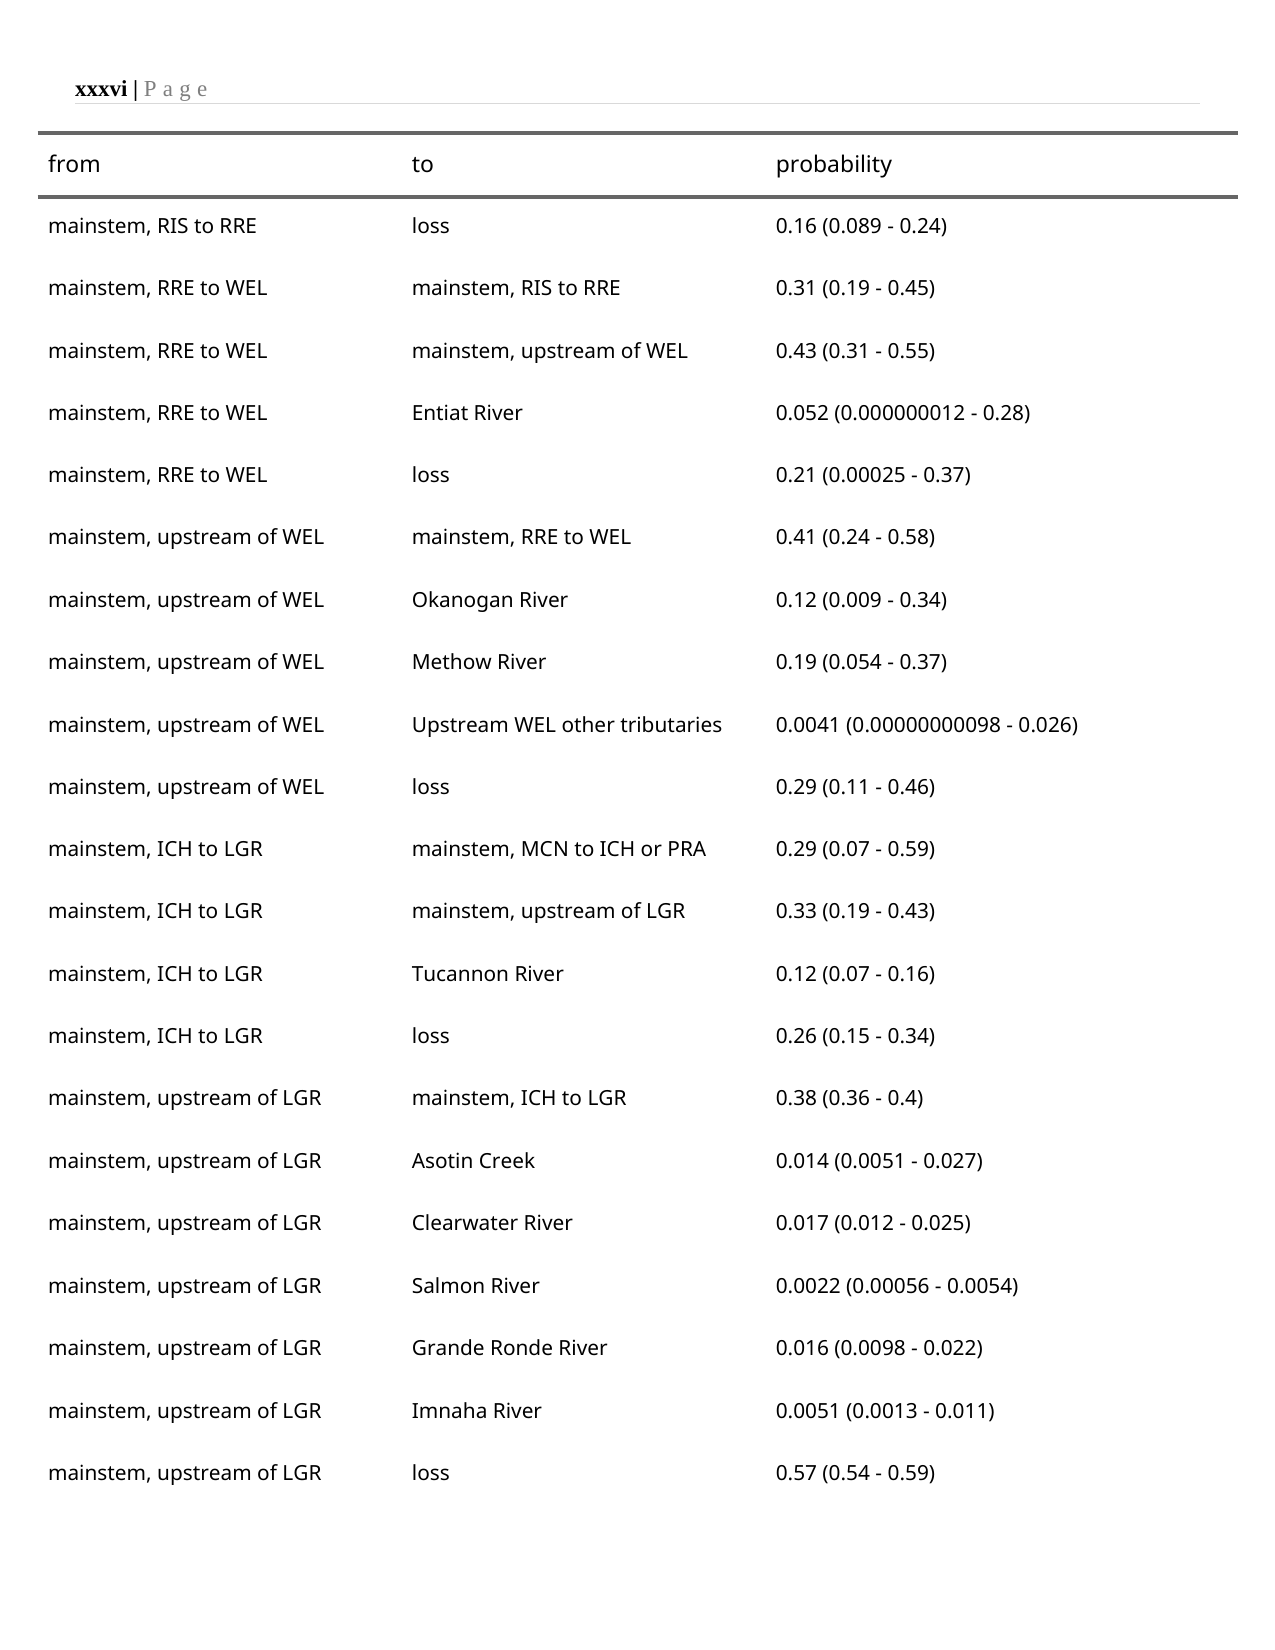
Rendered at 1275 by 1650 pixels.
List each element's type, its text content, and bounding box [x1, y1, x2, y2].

table_cell Tucannon River [401, 943, 765, 1005]
table_cell 0.0051 (0.0013 - 0.011) [765, 1380, 1237, 1442]
table_cell Upstream WEL other tributaries [401, 693, 765, 756]
table_cell mainstem, RRE to WEL [38, 382, 401, 444]
table_cell mainstem, upstream of WEL [38, 506, 401, 568]
table_cell 0.21 (0.00025 - 0.37) [765, 444, 1237, 506]
table_cell mainstem, RRE to WEL [38, 257, 401, 319]
table_cell mainstem, ICH to LGR [38, 1005, 401, 1067]
table_cell mainstem, ICH to LGR [38, 880, 401, 943]
table_cell Grande Ronde River [401, 1317, 765, 1379]
table_cell mainstem, upstream of LGR [38, 1317, 401, 1379]
table_cell Salmon River [401, 1255, 765, 1317]
table_cell 0.19 (0.054 - 0.37) [765, 631, 1237, 693]
table_cell 0.0022 (0.00056 - 0.0054) [765, 1255, 1237, 1317]
table_cell Methow River [401, 631, 765, 693]
table_cell mainstem, upstream of LGR [38, 1067, 401, 1129]
table_cell mainstem, RRE to WEL [401, 506, 765, 568]
table_cell mainstem, upstream of WEL [401, 319, 765, 382]
table_cell mainstem, RIS to RRE [401, 257, 765, 319]
table_cell loss [401, 444, 765, 506]
table_cell mainstem, upstream of WEL [38, 756, 401, 818]
table_cell 0.29 (0.11 - 0.46) [765, 756, 1237, 818]
table_cell 0.0041 (0.00000000098 - 0.026) [765, 693, 1237, 756]
table_cell mainstem, upstream of LGR [38, 1192, 401, 1254]
table_cell Asotin Creek [401, 1130, 765, 1192]
table_cell mainstem, ICH to LGR [38, 943, 401, 1005]
table_header to [401, 135, 765, 195]
table_cell loss [401, 1442, 765, 1504]
table_cell 0.29 (0.07 - 0.59) [765, 818, 1237, 880]
table_cell loss [401, 756, 765, 818]
table_cell 0.017 (0.012 - 0.025) [765, 1192, 1237, 1254]
table_cell 0.33 (0.19 - 0.43) [765, 880, 1237, 943]
table_cell 0.41 (0.24 - 0.58) [765, 506, 1237, 568]
table_cell mainstem, upstream of WEL [38, 568, 401, 631]
table_header from [38, 135, 401, 195]
table_cell 0.57 (0.54 - 0.59) [765, 1442, 1237, 1504]
table_cell 0.12 (0.07 - 0.16) [765, 943, 1237, 1005]
table_cell mainstem, ICH to LGR [38, 818, 401, 880]
table_cell mainstem, MCN to ICH or PRA [401, 818, 765, 880]
table_cell mainstem, RIS to RRE [38, 199, 401, 257]
table_cell loss [401, 199, 765, 257]
table_cell 0.16 (0.089 - 0.24) [765, 199, 1237, 257]
table_cell 0.43 (0.31 - 0.55) [765, 319, 1237, 382]
table_cell 0.014 (0.0051 - 0.027) [765, 1130, 1237, 1192]
table_cell 0.016 (0.0098 - 0.022) [765, 1317, 1237, 1379]
table_cell mainstem, upstream of LGR [38, 1442, 401, 1504]
table_cell Okanogan River [401, 568, 765, 631]
table_cell mainstem, upstream of LGR [38, 1380, 401, 1442]
table_cell 0.052 (0.000000012 - 0.28) [765, 382, 1237, 444]
table_cell mainstem, upstream of LGR [38, 1255, 401, 1317]
table_cell loss [401, 1005, 765, 1067]
table_cell 0.26 (0.15 - 0.34) [765, 1005, 1237, 1067]
table_cell 0.12 (0.009 - 0.34) [765, 568, 1237, 631]
table_cell mainstem, upstream of WEL [38, 693, 401, 756]
table_cell mainstem, RRE to WEL [38, 444, 401, 506]
table_cell 0.31 (0.19 - 0.45) [765, 257, 1237, 319]
table_cell mainstem, upstream of LGR [401, 880, 765, 943]
table_cell mainstem, upstream of WEL [38, 631, 401, 693]
table_cell mainstem, ICH to LGR [401, 1067, 765, 1129]
table_cell Imnaha River [401, 1380, 765, 1442]
table_cell Clearwater River [401, 1192, 765, 1254]
table_cell Entiat River [401, 382, 765, 444]
table_cell mainstem, RRE to WEL [38, 319, 401, 382]
table_cell mainstem, upstream of LGR [38, 1130, 401, 1192]
table_cell 0.38 (0.36 - 0.4) [765, 1067, 1237, 1129]
table_header probability [765, 135, 1237, 195]
